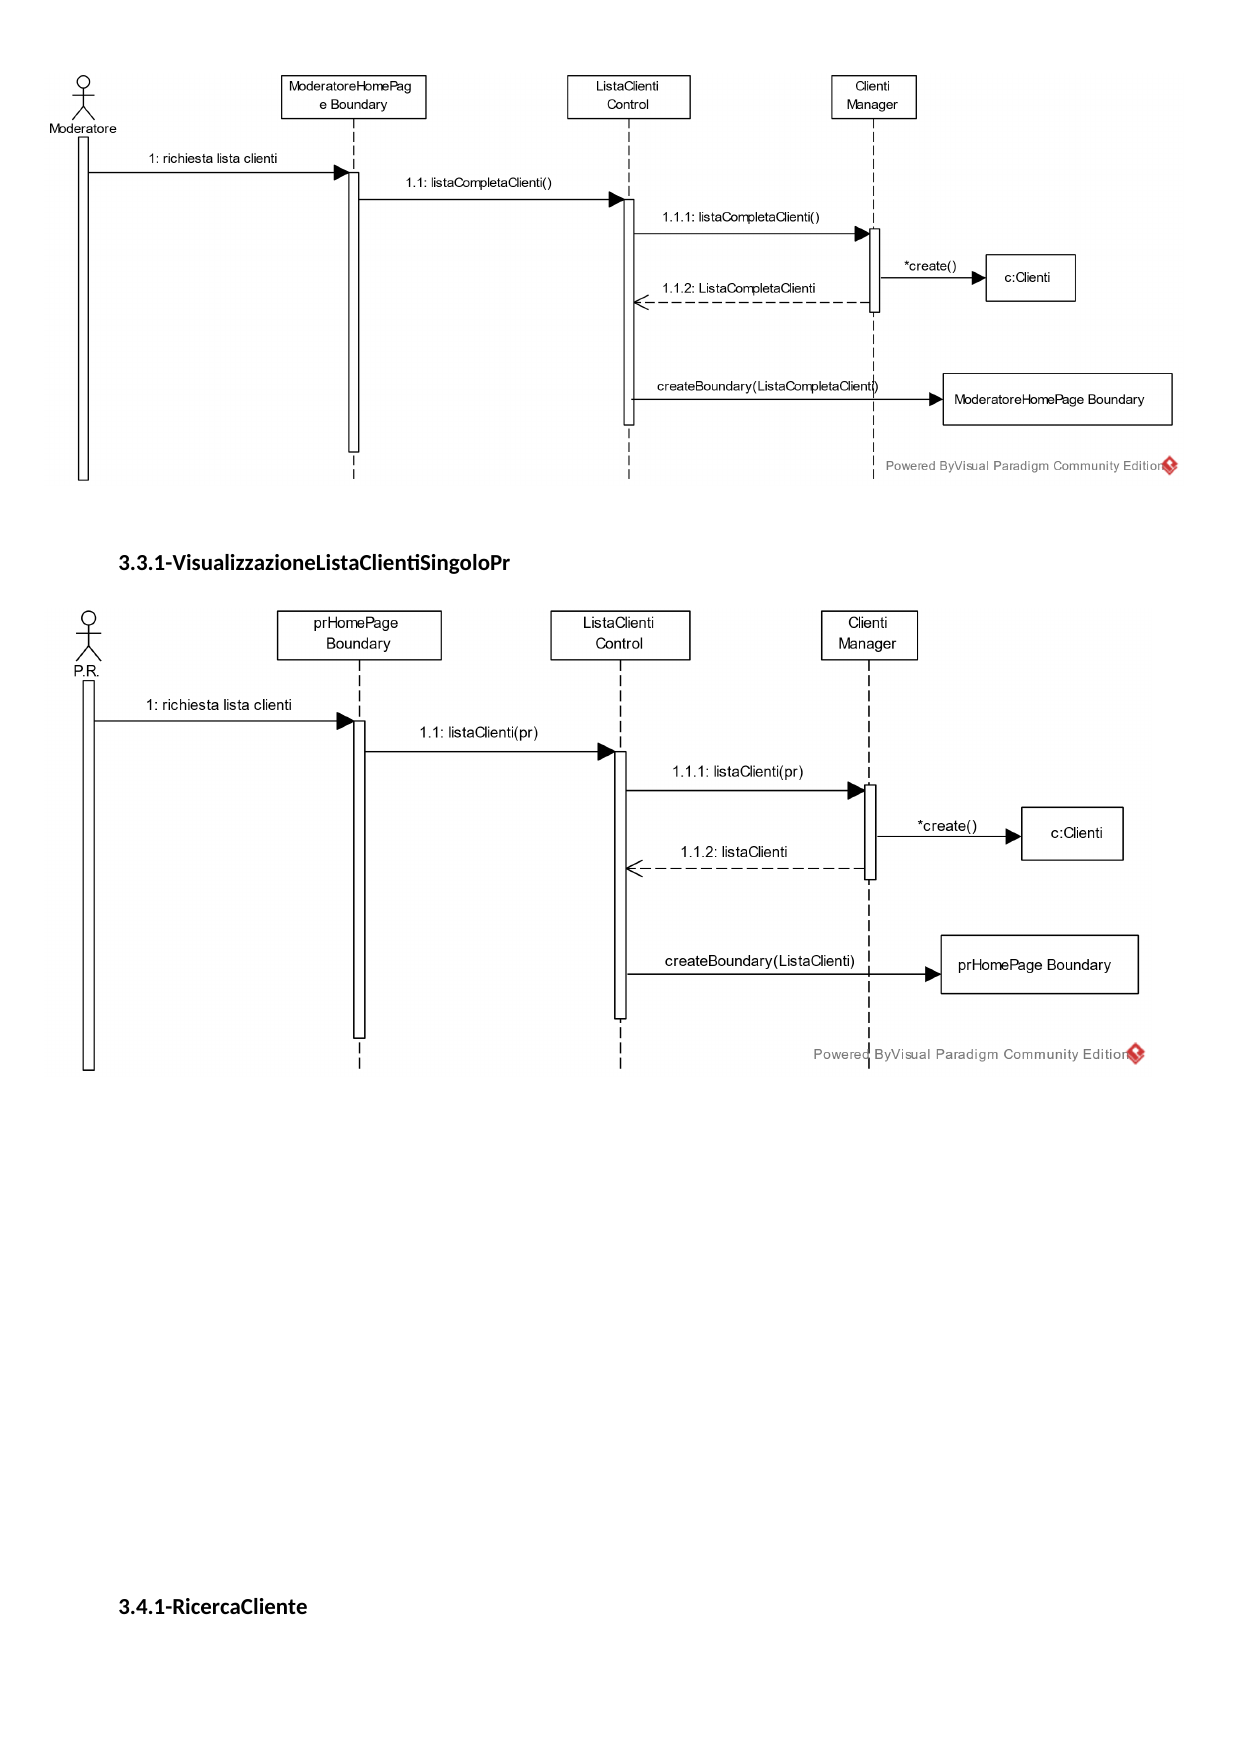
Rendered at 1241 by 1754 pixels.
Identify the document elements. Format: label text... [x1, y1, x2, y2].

text 3.4.1-RicercaCliente [44, 1592, 1152, 1620]
text 3.3.1-VisualizzazioneListaClientiSingoloPr [44, 548, 1152, 576]
picture [44, 608, 1152, 1077]
picture [44, 73, 1184, 486]
